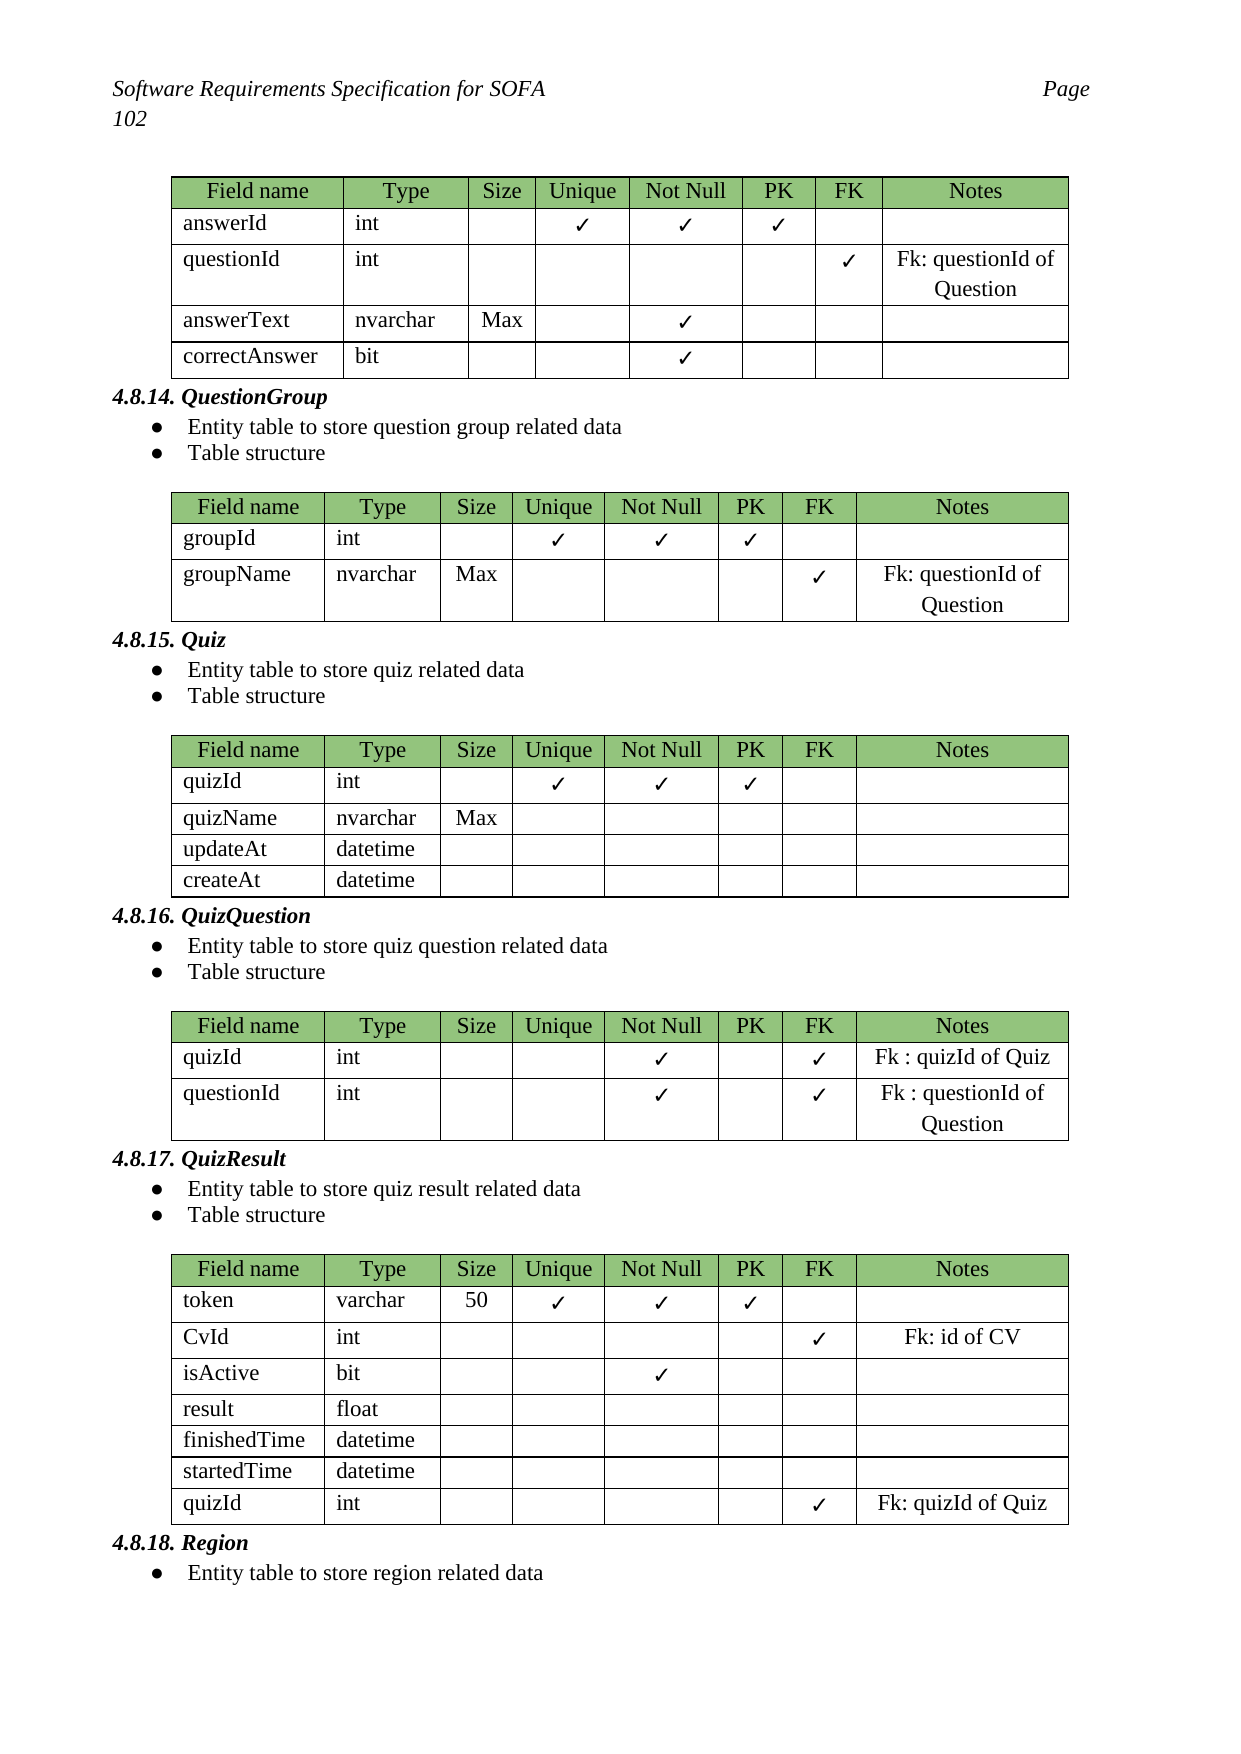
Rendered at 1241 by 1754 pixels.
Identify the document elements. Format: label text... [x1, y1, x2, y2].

table_cell [605, 866, 718, 896]
table_cell result [172, 1395, 324, 1425]
table_cell quizId [172, 768, 324, 803]
table_cell [513, 560, 604, 621]
table_header Not Null [605, 1012, 718, 1042]
table_cell [605, 1489, 718, 1524]
table_header PK [743, 178, 815, 208]
table_cell ✓ [630, 209, 742, 244]
table_cell [857, 1287, 1068, 1322]
table_cell [536, 245, 629, 305]
table_cell ✓ [605, 1359, 718, 1394]
table_cell ✓ [783, 1489, 856, 1524]
table_cell [857, 835, 1068, 865]
table_cell quizName [172, 804, 324, 834]
table_header FK [816, 178, 882, 208]
table_cell [605, 1323, 718, 1358]
subtitle 4.8.15. Quiz [112, 626, 1128, 652]
table_header Unique [513, 493, 604, 523]
table_cell ✓ [783, 1323, 856, 1358]
list Table structure [150, 1202, 1128, 1228]
table_cell quizId [172, 1489, 324, 1524]
table_cell [743, 343, 815, 377]
table_cell [719, 1323, 782, 1358]
table_cell [605, 560, 718, 621]
table_cell [816, 343, 882, 377]
table_cell quizId [172, 1043, 324, 1078]
table_cell questionId [172, 1079, 324, 1140]
table_cell int [325, 524, 440, 559]
list Entity table to store quiz result related data [150, 1175, 1128, 1202]
table_cell answerId [172, 209, 343, 244]
table_header Type [325, 493, 440, 523]
table_cell [605, 835, 718, 865]
subtitle 4.8.14. QuestionGroup [112, 383, 1128, 409]
table_cell groupId [172, 524, 324, 559]
table_cell bit [325, 1359, 440, 1394]
table_cell questionId [172, 245, 343, 305]
list Entity table to store question group related data [150, 413, 1128, 439]
table_cell ✓ [513, 1287, 604, 1322]
table_cell [605, 1426, 718, 1456]
table_cell int [325, 1043, 440, 1078]
table_cell datetime [325, 1458, 440, 1488]
table_cell int [325, 1323, 440, 1358]
table_cell [857, 1359, 1068, 1394]
table_cell [857, 1395, 1068, 1425]
list Table structure [150, 958, 1128, 984]
table_cell [441, 1079, 512, 1140]
table_cell [441, 1426, 512, 1456]
table_cell [441, 866, 512, 896]
table_cell datetime [325, 835, 440, 865]
table_cell [783, 804, 856, 834]
subtitle 4.8.16. QuizQuestion [112, 902, 1128, 928]
table_cell ✓ [605, 768, 718, 803]
table_cell [883, 209, 1068, 244]
table_cell ✓ [719, 768, 782, 803]
table_cell [857, 768, 1068, 803]
table_cell [441, 524, 512, 559]
table_cell [783, 1395, 856, 1425]
list Entity table to store quiz related data [150, 656, 1128, 683]
table_cell int [325, 1489, 440, 1524]
table_cell [743, 306, 815, 341]
table_header Notes [883, 178, 1068, 208]
table_cell startedTime [172, 1458, 324, 1488]
table_header Notes [857, 1255, 1068, 1286]
table_cell [441, 768, 512, 803]
table_cell finishedTime [172, 1426, 324, 1456]
table_cell [719, 1079, 782, 1140]
table_cell Fk: quizId of Quiz [857, 1489, 1068, 1524]
table_cell [719, 1458, 782, 1488]
table_cell [469, 209, 535, 244]
table_cell [630, 245, 742, 305]
subtitle 4.8.17. QuizResult [112, 1145, 1128, 1171]
table_header Unique [513, 1012, 604, 1042]
table_cell [816, 209, 882, 244]
table_cell CvId [172, 1323, 324, 1358]
table_cell [719, 1043, 782, 1078]
table_header PK [719, 493, 782, 523]
table_cell [605, 804, 718, 834]
table_cell ✓ [816, 245, 882, 305]
table_cell [441, 1489, 512, 1524]
table_header Type [325, 1255, 440, 1286]
table_cell Max [441, 560, 512, 621]
table_cell [513, 1079, 604, 1140]
table_header PK [719, 1255, 782, 1286]
table_cell bit [344, 343, 468, 377]
table_cell [513, 1323, 604, 1358]
table_cell [513, 1489, 604, 1524]
table_cell ✓ [513, 768, 604, 803]
table_cell [857, 1426, 1068, 1456]
table_header Field name [172, 1255, 324, 1286]
table_cell ✓ [783, 1043, 856, 1078]
table_header Type [344, 178, 468, 208]
table_cell [857, 866, 1068, 896]
table_cell [783, 866, 856, 896]
table_cell Fk : quizId of Quiz [857, 1043, 1068, 1078]
table_cell [469, 343, 535, 377]
table_cell Fk: id of CV [857, 1323, 1068, 1358]
table_cell [857, 804, 1068, 834]
table_cell [441, 1359, 512, 1394]
table_cell [783, 524, 856, 559]
table_header Notes [857, 736, 1068, 767]
table_header Not Null [605, 493, 718, 523]
table_header Field name [172, 736, 324, 767]
table_cell Max [469, 306, 535, 341]
table_cell [719, 835, 782, 865]
table_cell [513, 866, 604, 896]
table_cell [513, 1359, 604, 1394]
table_cell [783, 1359, 856, 1394]
table_cell updateAt [172, 835, 324, 865]
table_cell [783, 835, 856, 865]
table_header Field name [172, 178, 343, 208]
table_header Type [325, 736, 440, 767]
table_cell ✓ [719, 524, 782, 559]
table_header Size [441, 736, 512, 767]
table_cell nvarchar [344, 306, 468, 341]
table_cell [469, 245, 535, 305]
table_header Size [469, 178, 535, 208]
table_cell float [325, 1395, 440, 1425]
table_cell [605, 1395, 718, 1425]
table_cell [513, 1458, 604, 1488]
list Table structure [150, 439, 1128, 466]
table_header Not Null [630, 178, 742, 208]
table_cell correctAnswer [172, 343, 343, 377]
table_header Field name [172, 1012, 324, 1042]
table_header Size [441, 1255, 512, 1286]
table_cell [719, 804, 782, 834]
table_cell [783, 1426, 856, 1456]
table_cell [513, 1395, 604, 1425]
table_cell [719, 560, 782, 621]
table_cell nvarchar [325, 804, 440, 834]
table_cell Fk: questionId of Question [883, 245, 1068, 305]
table_cell ✓ [605, 1043, 718, 1078]
table_header Unique [513, 1255, 604, 1286]
table_cell [513, 835, 604, 865]
table_header Field name [172, 493, 324, 523]
table_header FK [783, 736, 856, 767]
table_cell [441, 1043, 512, 1078]
table_cell [441, 1323, 512, 1358]
list Entity table to store region related data [150, 1559, 1128, 1586]
table_cell Max [441, 804, 512, 834]
table_cell [719, 1426, 782, 1456]
table_cell ✓ [630, 306, 742, 341]
table_cell [783, 768, 856, 803]
table_cell Fk : questionId of Question [857, 1079, 1068, 1140]
table_cell ✓ [605, 1287, 718, 1322]
table_cell int [344, 245, 468, 305]
list Table structure [150, 683, 1128, 709]
table_cell [441, 835, 512, 865]
table_cell int [325, 768, 440, 803]
table_cell [719, 1395, 782, 1425]
table_cell datetime [325, 1426, 440, 1456]
table_cell ✓ [783, 560, 856, 621]
table_cell int [325, 1079, 440, 1140]
table_cell varchar [325, 1287, 440, 1322]
table_header Size [441, 1012, 512, 1042]
table_cell [816, 306, 882, 341]
table_header Unique [536, 178, 629, 208]
table_cell answerText [172, 306, 343, 341]
table_cell [536, 343, 629, 377]
table_cell ✓ [743, 209, 815, 244]
table_cell [441, 1395, 512, 1425]
table_cell 50 [441, 1287, 512, 1322]
table_cell [783, 1458, 856, 1488]
table_header Notes [857, 1012, 1068, 1042]
table_cell ✓ [536, 209, 629, 244]
table_cell ✓ [719, 1287, 782, 1322]
table_cell [719, 1489, 782, 1524]
list Entity table to store quiz question related data [150, 932, 1128, 958]
table_header Notes [857, 493, 1068, 523]
table_header FK [783, 1255, 856, 1286]
table_cell [513, 804, 604, 834]
table_cell [536, 306, 629, 341]
table_cell [719, 1359, 782, 1394]
table_header FK [783, 1012, 856, 1042]
table_cell ✓ [783, 1079, 856, 1140]
table_cell [441, 1458, 512, 1488]
subtitle 4.8.18. Region [112, 1529, 1128, 1555]
table_cell [857, 524, 1068, 559]
table_cell [605, 1458, 718, 1488]
table_cell [883, 306, 1068, 341]
table_header PK [719, 736, 782, 767]
table_cell [783, 1287, 856, 1322]
table_header Not Null [605, 1255, 718, 1286]
table_cell [743, 245, 815, 305]
table_header Size [441, 493, 512, 523]
table_cell ✓ [605, 1079, 718, 1140]
table_cell token [172, 1287, 324, 1322]
table_cell [719, 866, 782, 896]
table_cell [857, 1458, 1068, 1488]
table_cell [513, 1043, 604, 1078]
table_cell [513, 1426, 604, 1456]
table_cell [883, 343, 1068, 377]
table_header Unique [513, 736, 604, 767]
table_header FK [783, 493, 856, 523]
table_cell datetime [325, 866, 440, 896]
table_cell int [344, 209, 468, 244]
table_cell isActive [172, 1359, 324, 1394]
table_cell ✓ [630, 343, 742, 377]
table_header Not Null [605, 736, 718, 767]
table_cell createAt [172, 866, 324, 896]
table_cell ✓ [513, 524, 604, 559]
table_header PK [719, 1012, 782, 1042]
table_cell nvarchar [325, 560, 440, 621]
table_header Type [325, 1012, 440, 1042]
table_cell Fk: questionId of Question [857, 560, 1068, 621]
table_cell ✓ [605, 524, 718, 559]
table_cell groupName [172, 560, 324, 621]
